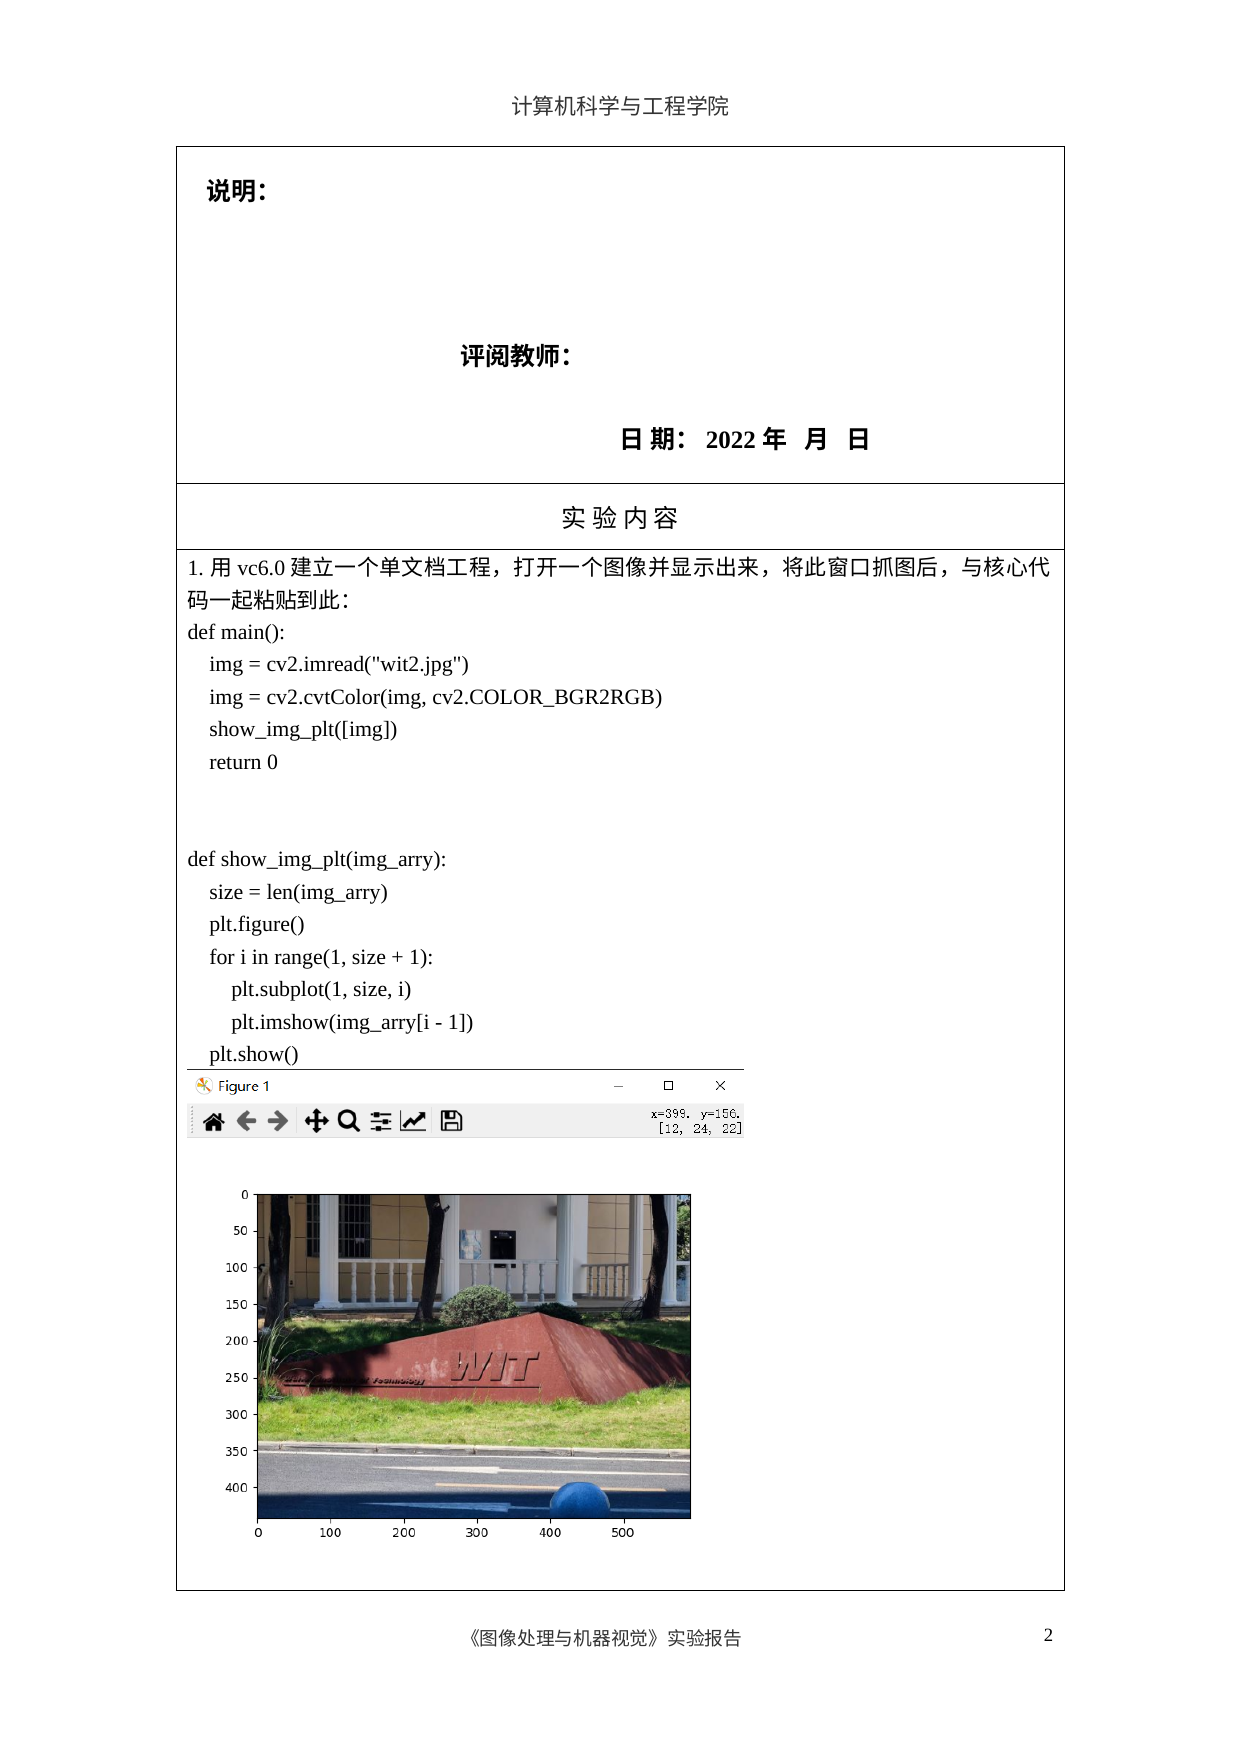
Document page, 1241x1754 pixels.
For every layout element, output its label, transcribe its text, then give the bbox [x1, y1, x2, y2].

table_cell 实 验 内 容 [177, 484, 1064, 549]
picture [187, 1069, 744, 1569]
table_cell 说明： 评阅教师： 日 期： 2022 年 月 日 [177, 147, 1064, 483]
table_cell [177, 550, 1064, 1590]
